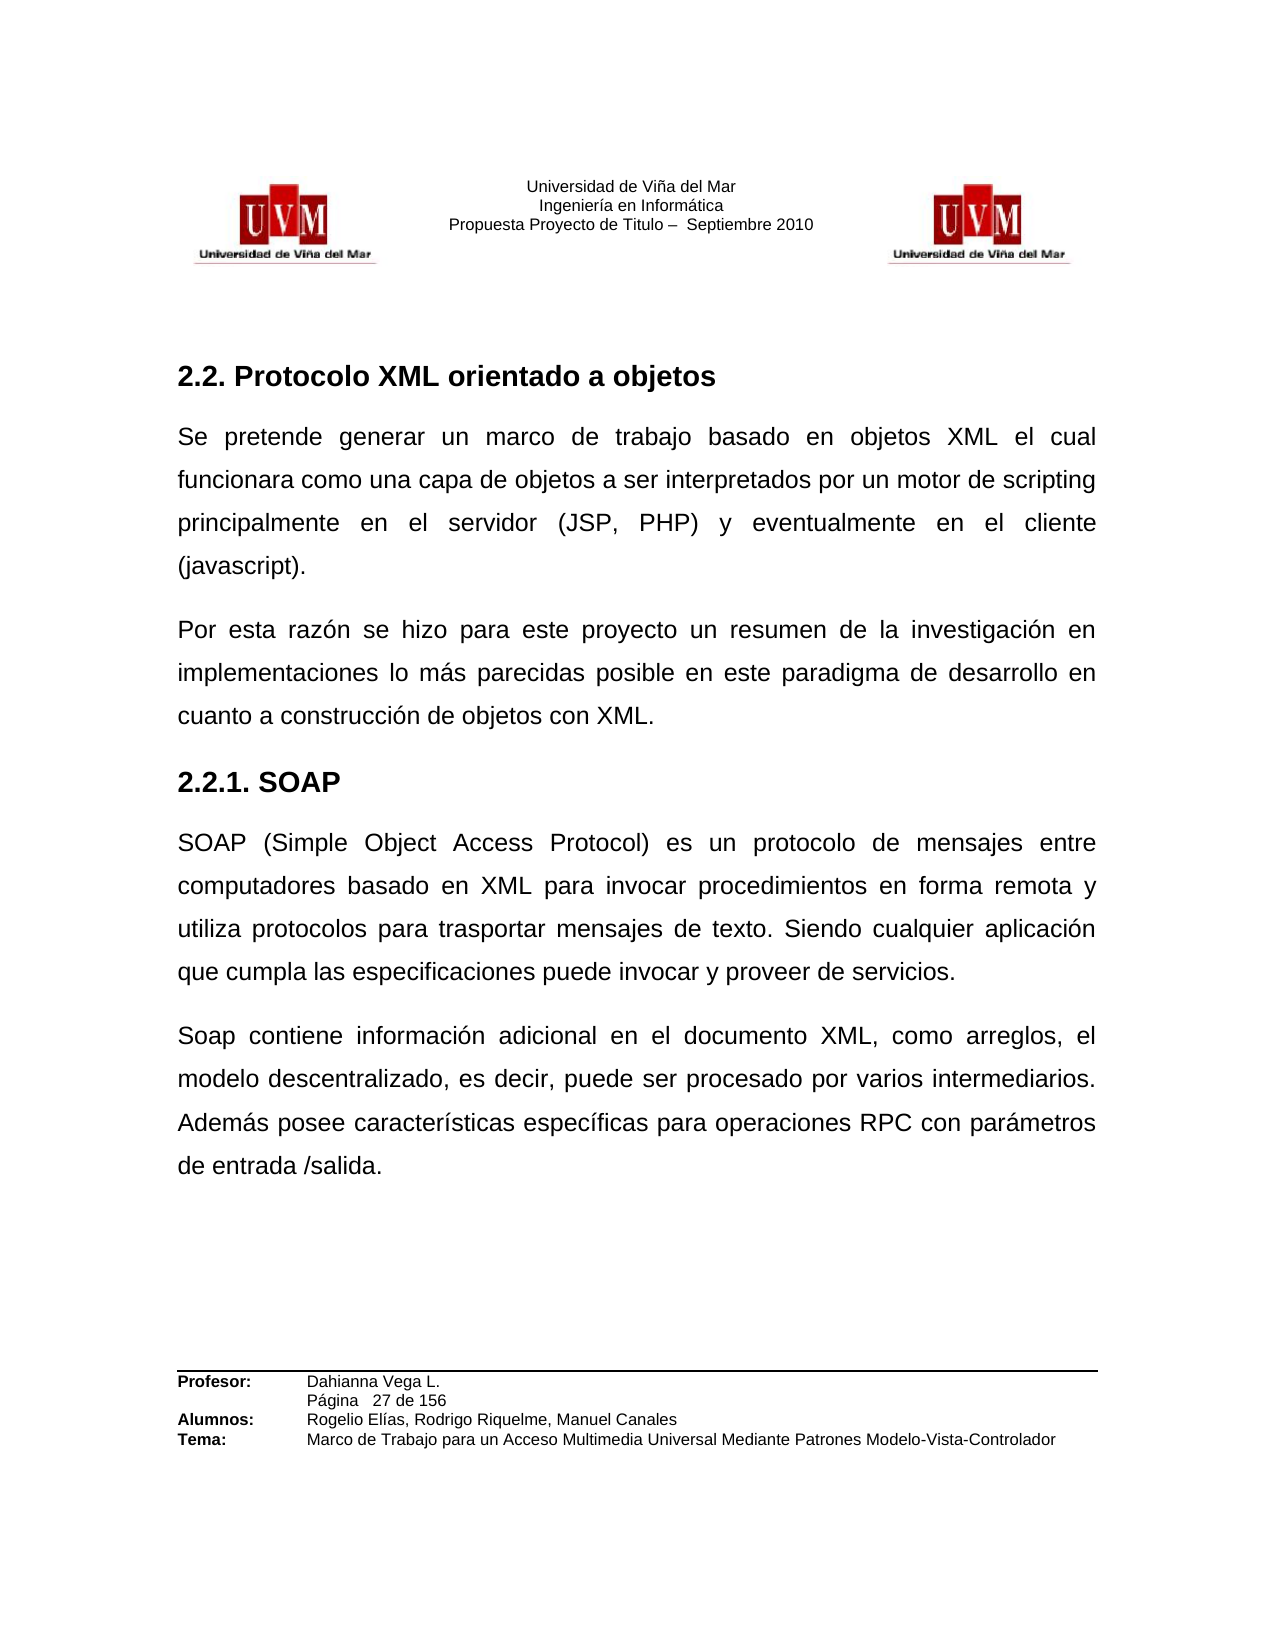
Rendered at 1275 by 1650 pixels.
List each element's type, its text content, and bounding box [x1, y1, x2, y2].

subtitle 2.2. Protocolo XML orientado a objetos [177, 359, 1098, 392]
picture [871, 176, 1084, 267]
picture [177, 176, 390, 267]
subtitle 2.2.1. SOAP [177, 765, 1098, 799]
text Por esta razón se hizo para este proyecto un resumen de la investigación en implementaciones lo más parecidas posible en este paradigma de desarrollo en cuanto a construcción de objetos con XML. [177, 615, 1098, 730]
text Se pretende generar un marco de trabajo basado en objetos XML el cual funcionara como una capa de objetos a ser interpretados por un motor de scripting principalmente en el servidor (JSP, PHP) y eventualmente en el cliente (javascript). [177, 422, 1098, 580]
text Soap contiene información adicional en el documento XML, como arreglos, el modelo descentralizado, es decir, puede ser procesado por varios intermediarios. Además posee características específicas para operaciones RPC con parámetros de entrada /salida. [177, 1021, 1098, 1179]
text SOAP (Simple Object Access Protocol) es un protocolo de mensajes entre computadores basado en XML para invocar procedimientos en forma remota y utiliza protocolos para trasportar mensajes de texto. Siendo cualquier aplicación que cumpla las especificaciones puede invocar y proveer de servicios. [177, 828, 1098, 986]
